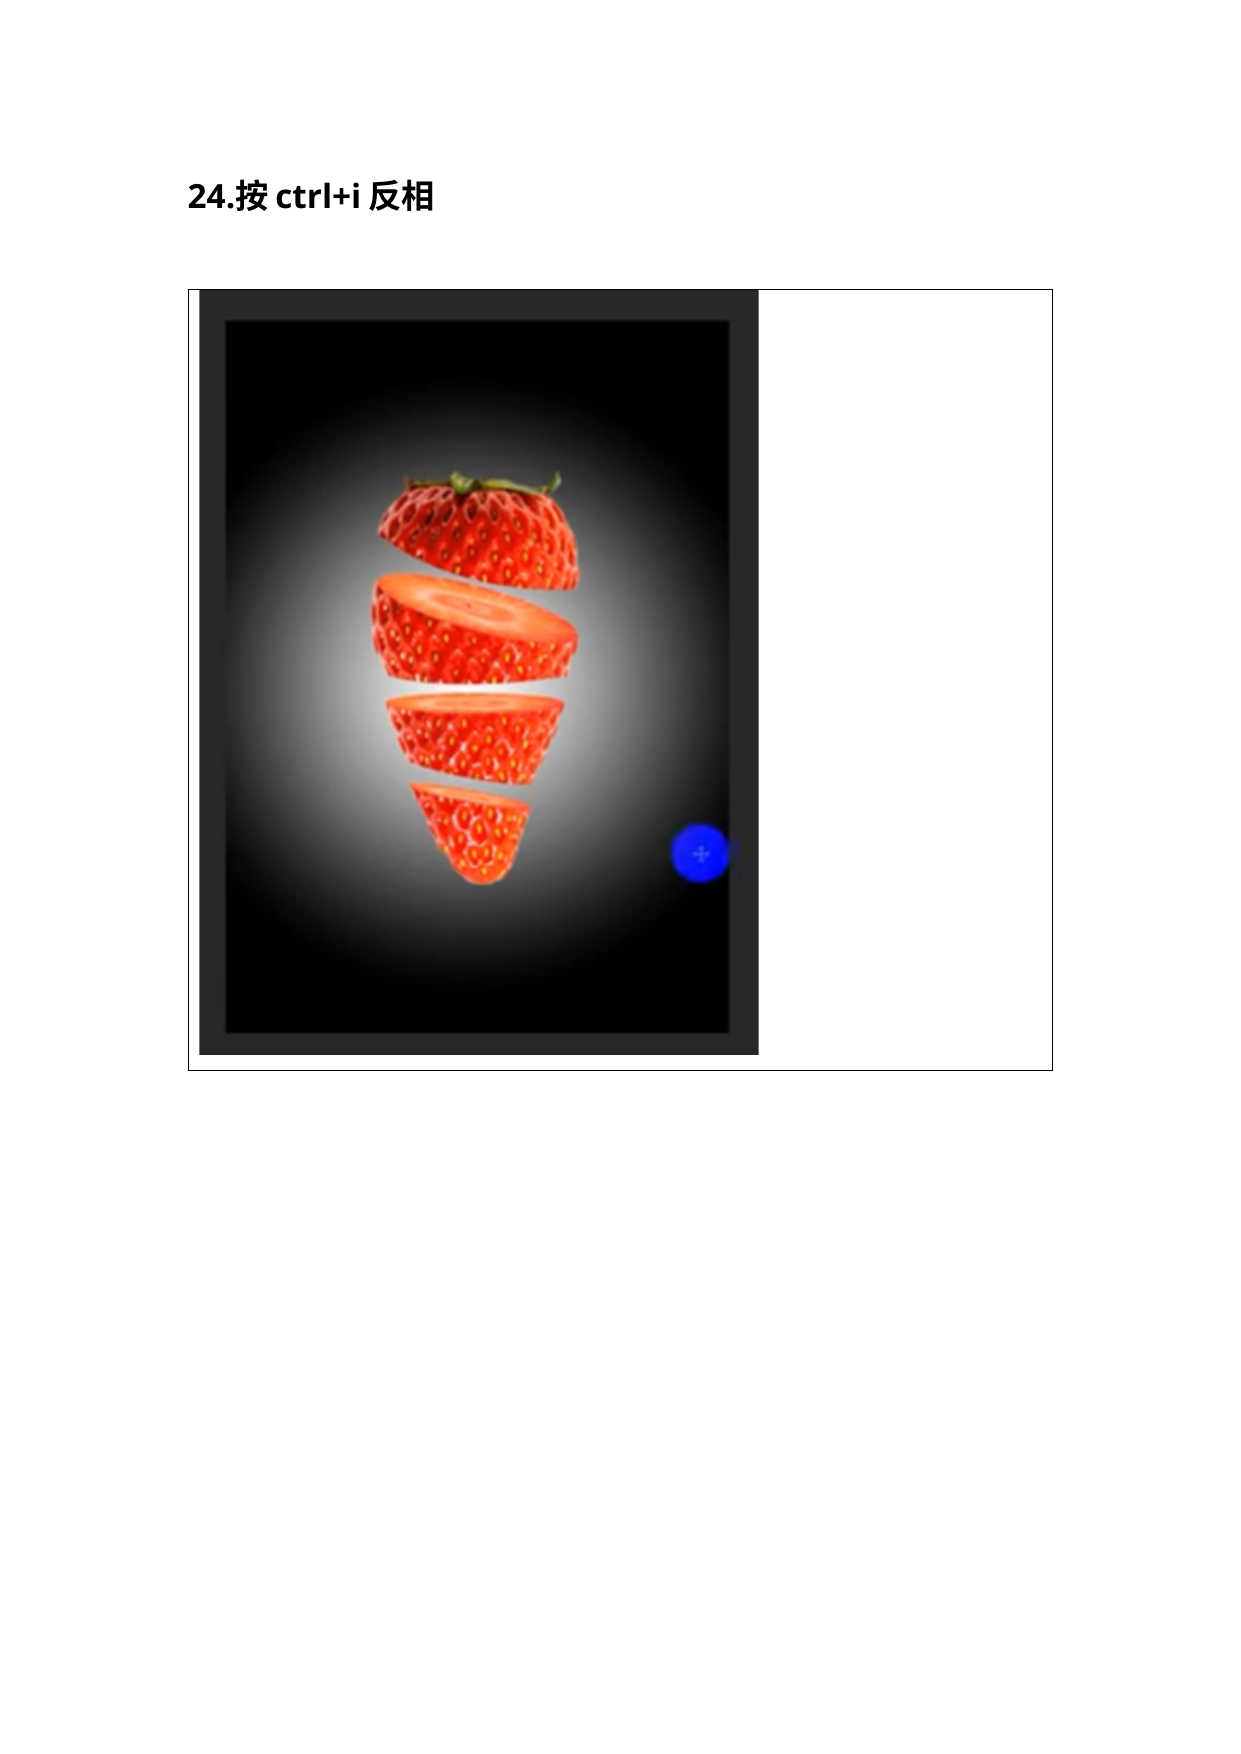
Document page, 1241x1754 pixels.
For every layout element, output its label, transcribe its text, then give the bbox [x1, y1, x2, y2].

table_header [189, 290, 1052, 1070]
picture [199, 290, 759, 1055]
subtitle 24.按ctrl+i反相 [187, 162, 1053, 227]
